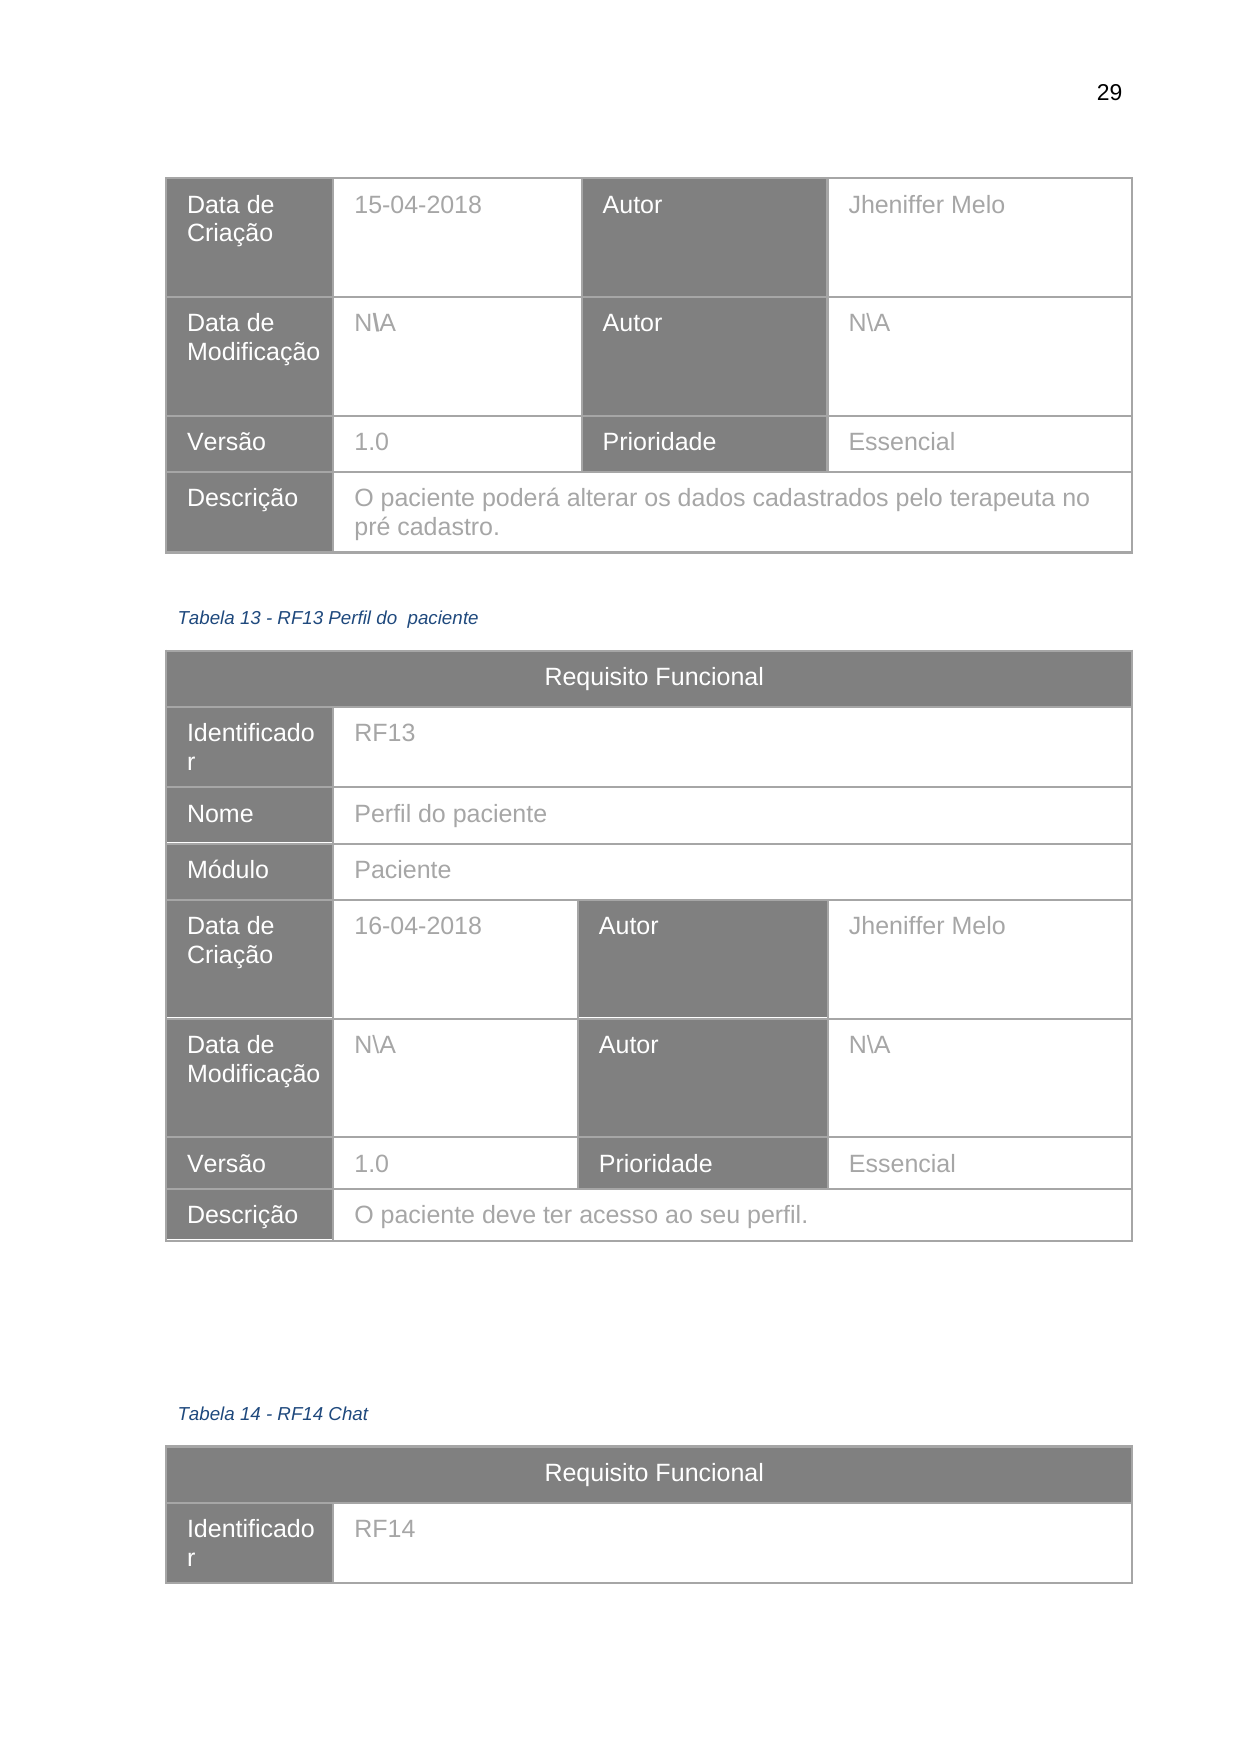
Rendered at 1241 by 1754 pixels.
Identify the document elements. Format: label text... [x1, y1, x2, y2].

table_cell Essencial [829, 417, 1131, 471]
table_cell Autor [579, 1020, 827, 1136]
table_cell 15-04-2018 [334, 179, 581, 296]
table_cell Autor [579, 901, 827, 1017]
table_cell Nome [167, 788, 332, 842]
table_cell Jheniffer Melo [829, 179, 1131, 296]
table_cell Autor [583, 179, 826, 296]
table_cell Prioridade [579, 1138, 827, 1188]
table_cell Jheniffer Melo [829, 901, 1131, 1017]
table_cell Autor [583, 298, 826, 415]
table_cell N\A [829, 1020, 1131, 1136]
table_cell Essencial [829, 1138, 1131, 1188]
table_cell Data de Criação [167, 179, 332, 296]
table_cell Versão [167, 1138, 332, 1188]
table_cell O paciente poderá alterar os dados cadastrados pelo terapeuta no pré cadastro. [334, 473, 1131, 551]
table_cell Perfil do paciente [334, 788, 1131, 842]
table_cell Módulo [167, 845, 332, 899]
table_cell N\A [829, 298, 1131, 415]
table_cell 16-04-2018 [334, 901, 577, 1017]
table_cell RF14 [334, 1504, 1131, 1582]
table_cell Data de Criação [167, 901, 332, 1017]
table_cell Data de Modificação [167, 1020, 332, 1136]
table_cell 1.0 [334, 417, 581, 471]
table_header Requisito Funcional [167, 652, 1131, 706]
table_cell Identificador [167, 1504, 332, 1582]
table_cell Identificador [167, 708, 332, 786]
table_header Requisito Funcional [167, 1448, 1131, 1502]
table_cell Paciente [334, 845, 1131, 899]
table_cell N\A [334, 1020, 577, 1136]
table_cell O paciente deve ter acesso ao seu perfil. [334, 1190, 1131, 1239]
table_cell Descrição [167, 1190, 332, 1239]
table_cell Data de Modificação [167, 298, 332, 415]
table_cell 1.0 [334, 1138, 577, 1188]
table_cell N\A [334, 298, 581, 415]
table_cell Prioridade [583, 417, 826, 471]
table_cell RF13 [334, 708, 1131, 786]
table_cell Versão [167, 417, 332, 471]
table_cell Descrição [167, 473, 332, 551]
